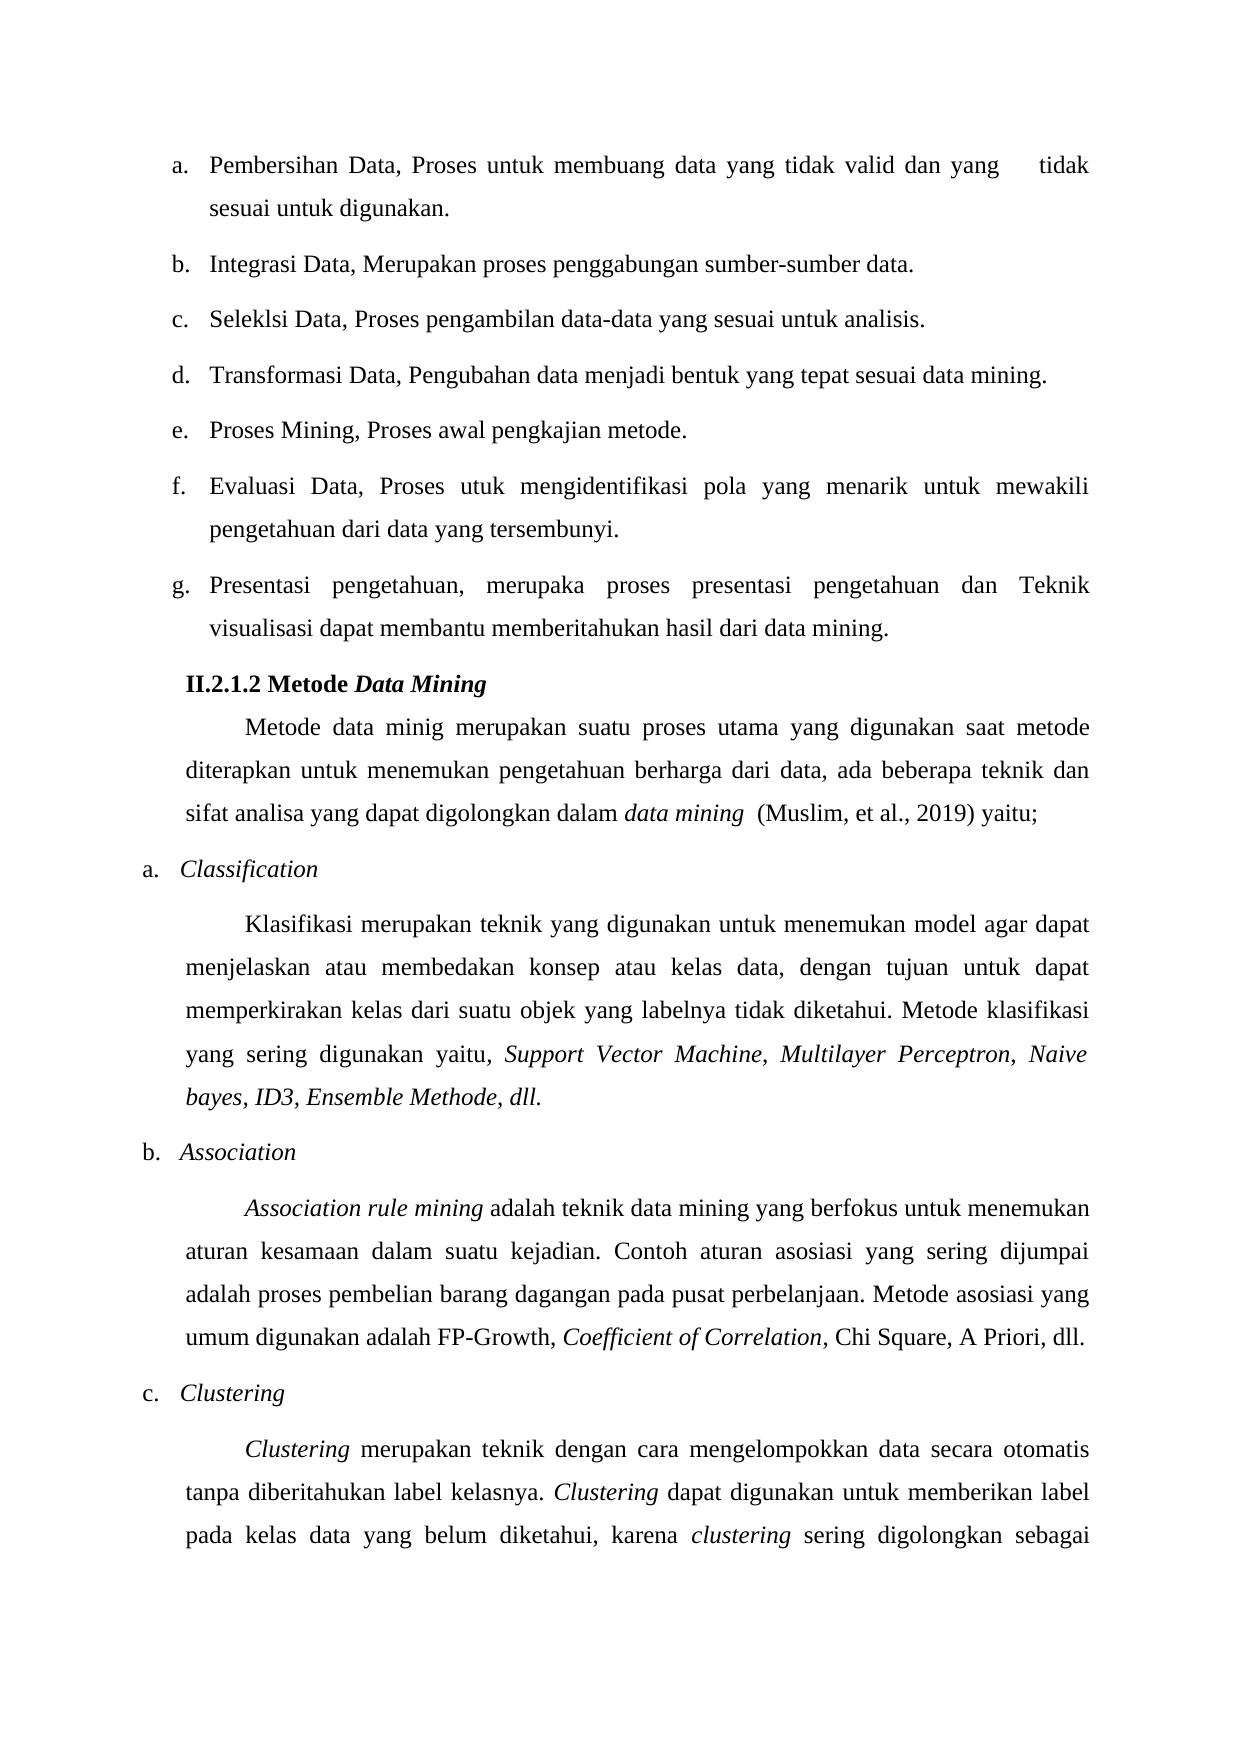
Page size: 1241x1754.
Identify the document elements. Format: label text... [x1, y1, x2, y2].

text Klasifikasi merupakan teknik yang digunakan untuk menemukan model agar dapat menjelaskan atau membedakan konsep atau kelas data, dengan tujuan untuk dapat memperkirakan kelas dari suatu objek yang labelnya tidak diketahui. Metode klasifikasi yang sering digunakan yaitu, Support Vector Machine, Multilayer Perceptron, Naive bayes, ID3, Ensemble Methode, dll. [185, 909, 1090, 1111]
list Transformasi Data, Pengubahan data menjadi bentuk yang tepat sesuai data mining. [172, 360, 1090, 389]
list Integrasi Data, Merupakan proses penggabungan sumber-sumber data. [172, 249, 1090, 277]
text Association rule mining adalah teknik data mining yang berfokus untuk menemukan aturan kesamaan dalam suatu kejadian. Contoh aturan asosiasi yang sering dijumpai adalah proses pembelian barang dagangan pada pusat perbelanjaan. Metode asosiasi yang umum digunakan adalah FP-Growth, Coefficient of Correlation, Chi Square, A Priori, dll. [185, 1193, 1090, 1351]
list Presentasi pengetahuan, merupaka proses presentasi pengetahuan dan Teknik visualisasi dapat membantu memberitahukan hasil dari data mining. [172, 570, 1090, 642]
list Association [142, 1137, 1090, 1166]
list Classification [142, 854, 1090, 882]
list Evaluasi Data, Proses utuk mengidentifikasi pola yang menarik untuk mewakili pengetahuan dari data yang tersembunyi. [172, 471, 1090, 543]
list Pembersihan Data, Proses untuk membuang data yang tidak valid dan yang tidak sesuai untuk digunakan. [172, 150, 1090, 222]
list Seleklsi Data, Proses pengambilan data-data yang sesuai untuk analisis. [172, 304, 1090, 333]
subtitle Metode Data Mining [185, 669, 1090, 697]
list Clustering [142, 1378, 1090, 1407]
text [185, 1434, 1090, 1549]
text Metode data minig merupakan suatu proses utama yang digunakan saat metode diterapkan untuk menemukan pengetahuan berharga dari data, ada beberapa teknik dan sifat analisa yang dapat digolongkan dalam data mining (Muslim, et al., 2019) yaitu; [185, 712, 1090, 827]
list Proses Mining, Proses awal pengkajian metode. [172, 416, 1090, 444]
